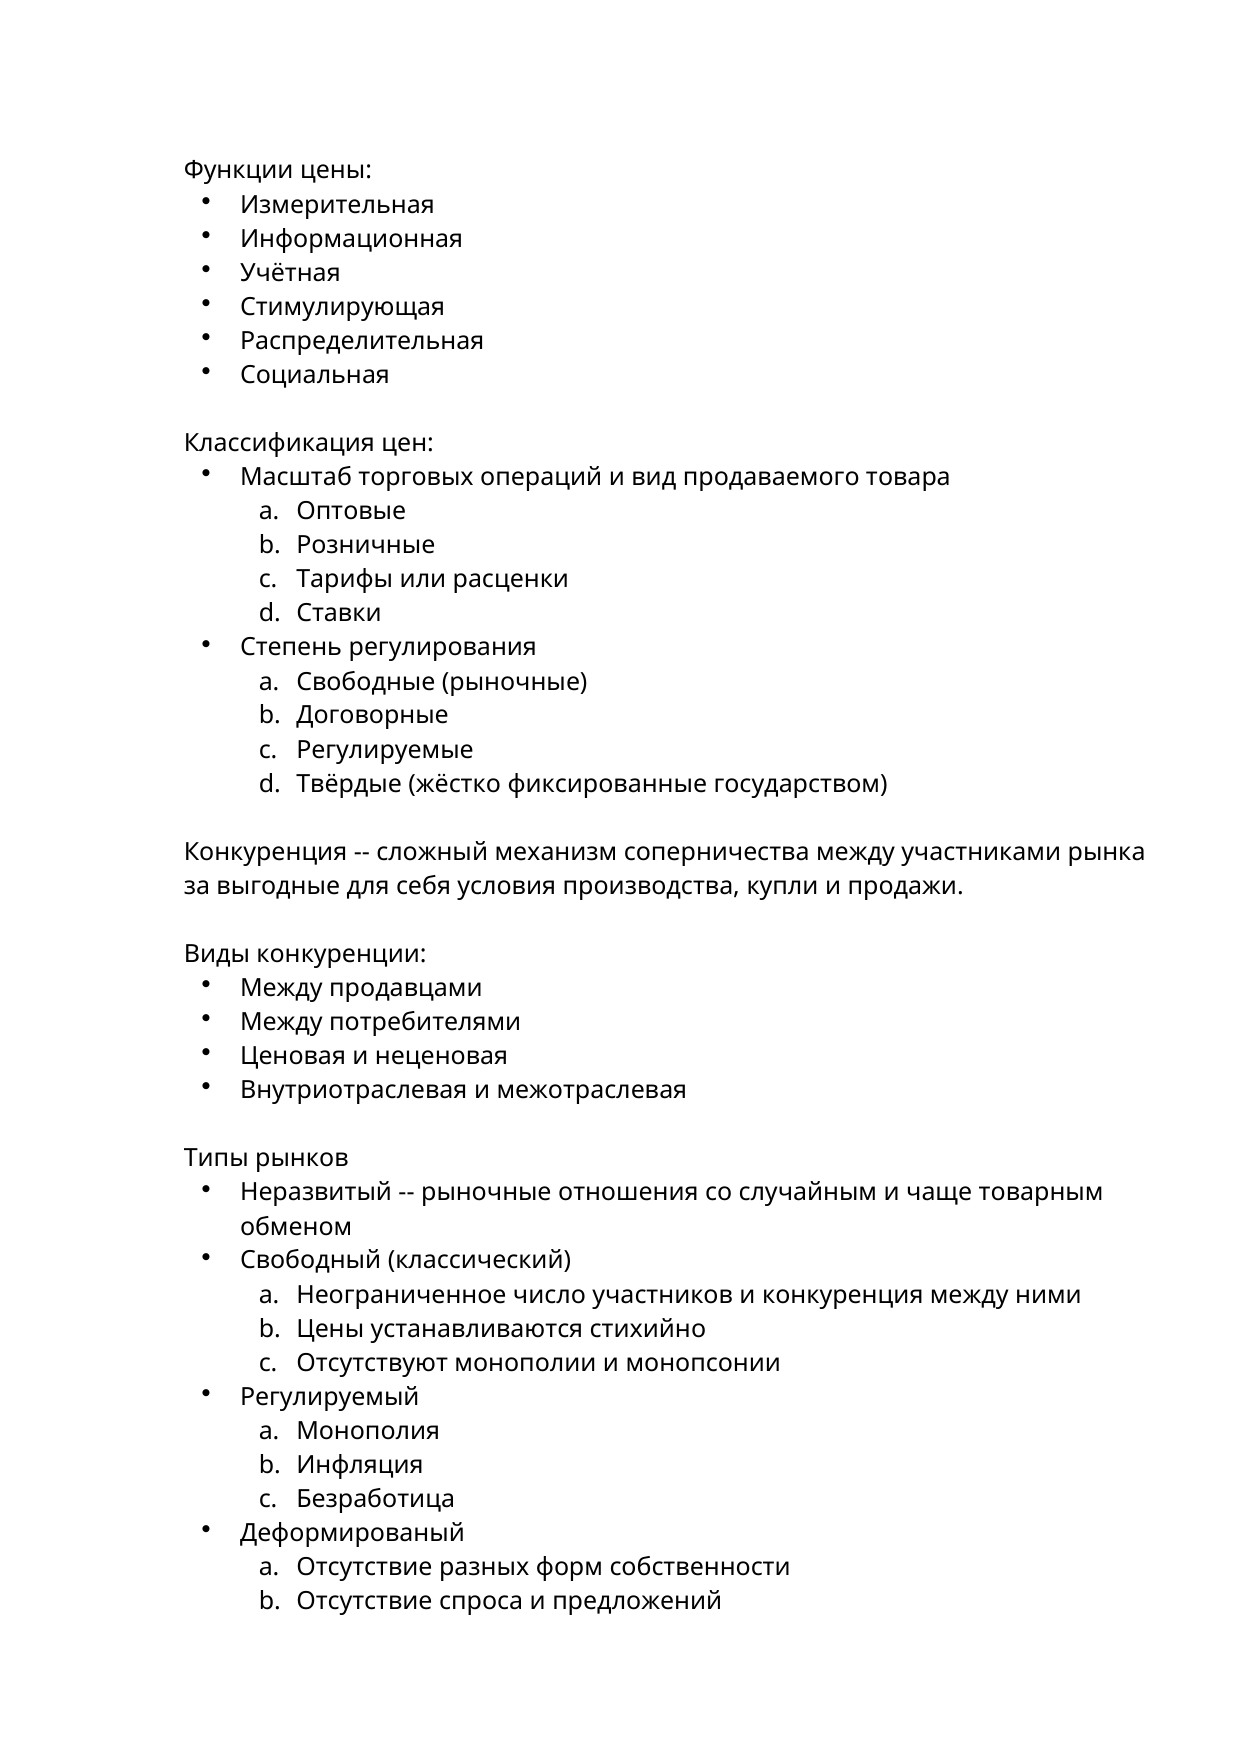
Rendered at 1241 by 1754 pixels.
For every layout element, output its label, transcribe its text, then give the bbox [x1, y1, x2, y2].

list Инфляция [258, 1447, 1152, 1481]
list Свободный (классический) [202, 1242, 1152, 1276]
text Типы рынков [183, 1140, 1152, 1174]
list Социальная [202, 357, 1152, 391]
list Степень регулирования [202, 629, 1152, 663]
text Виды конкуренции: [183, 936, 1152, 970]
list Договорные [258, 697, 1152, 731]
list Отсутствуют монополии и монопсонии [258, 1344, 1152, 1378]
list Цены устанавливаются стихийно [258, 1310, 1152, 1344]
list Неразвитый -- рыночные отношения со случайным и чаще товарным обменом [202, 1174, 1152, 1242]
list Безработица [258, 1481, 1152, 1515]
list Внутриотраслевая и межотраслевая [202, 1072, 1152, 1106]
list Отсутствие спроса и предложений [258, 1583, 1152, 1617]
list Регулируемый [202, 1378, 1152, 1412]
text Конкуренция -- сложный механизм соперничества между участниками рынка за выгодные для себя условия производства, купли и продажи. [183, 833, 1152, 902]
list Розничные [258, 527, 1152, 561]
text Классификация цен: [183, 425, 1152, 459]
list Твёрдые (жёстко фиксированные государством) [258, 765, 1152, 799]
list Свободные (рыночные) [258, 663, 1152, 697]
text Функции цены: [183, 152, 1152, 186]
list Деформированый [202, 1515, 1152, 1549]
list Между продавцами [202, 970, 1152, 1004]
list Тарифы или расценки [258, 561, 1152, 595]
list Информационная [202, 220, 1152, 254]
list Монополия [258, 1412, 1152, 1447]
list Между потребителями [202, 1004, 1152, 1038]
list Ценовая и неценовая [202, 1038, 1152, 1072]
list Стимулирующая [202, 288, 1152, 322]
list Регулируемые [258, 731, 1152, 765]
list Неограниченное число участников и конкуренция между ними [258, 1276, 1152, 1310]
list Измерительная [202, 186, 1152, 220]
list Масштаб торговых операций и вид продаваемого товара [202, 459, 1152, 493]
list Отсутствие разных форм собственности [258, 1549, 1152, 1583]
list Оптовые [258, 493, 1152, 527]
list Распределительная [202, 322, 1152, 357]
list Ставки [258, 595, 1152, 629]
list Учётная [202, 254, 1152, 288]
